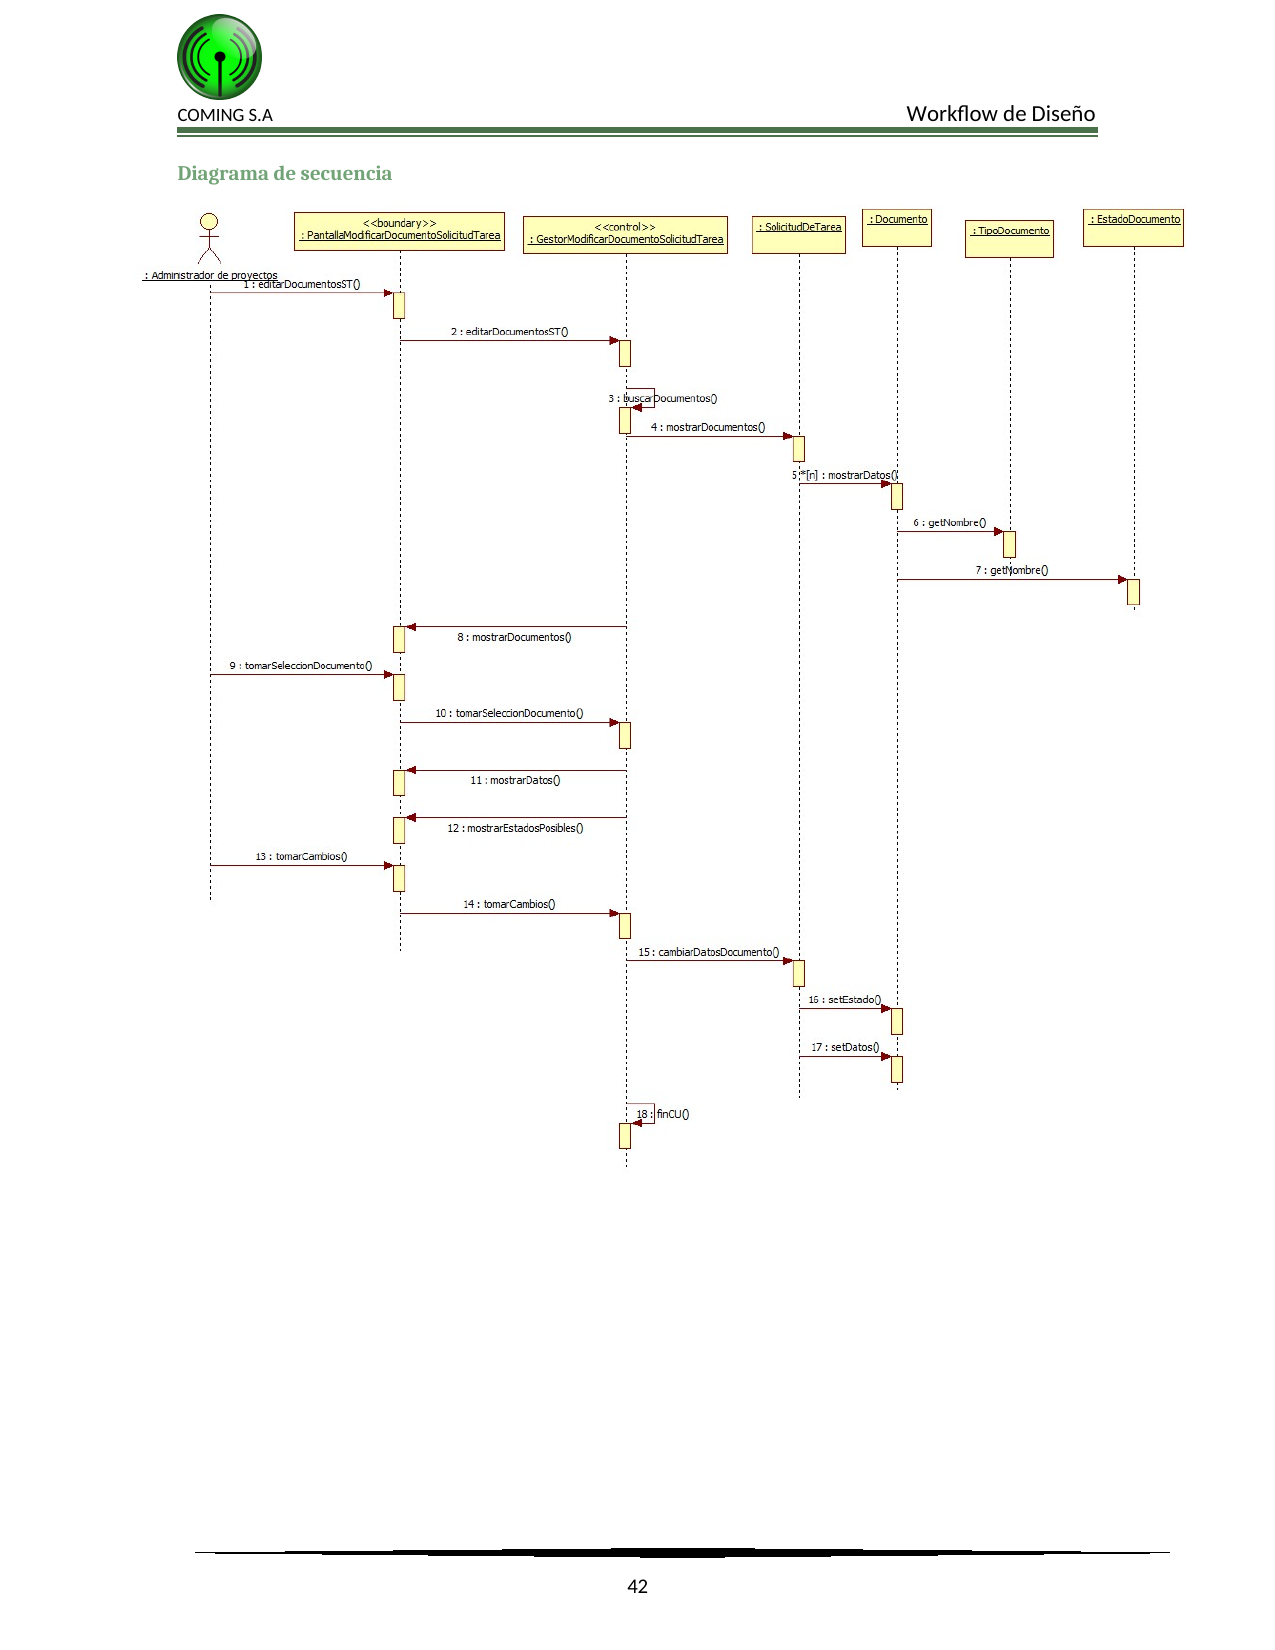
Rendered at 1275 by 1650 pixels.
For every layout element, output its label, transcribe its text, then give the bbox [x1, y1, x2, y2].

picture [177, 14, 262, 100]
picture [118, 189, 1203, 1187]
subtitle Diagrama de secuencia [177, 162, 1098, 186]
